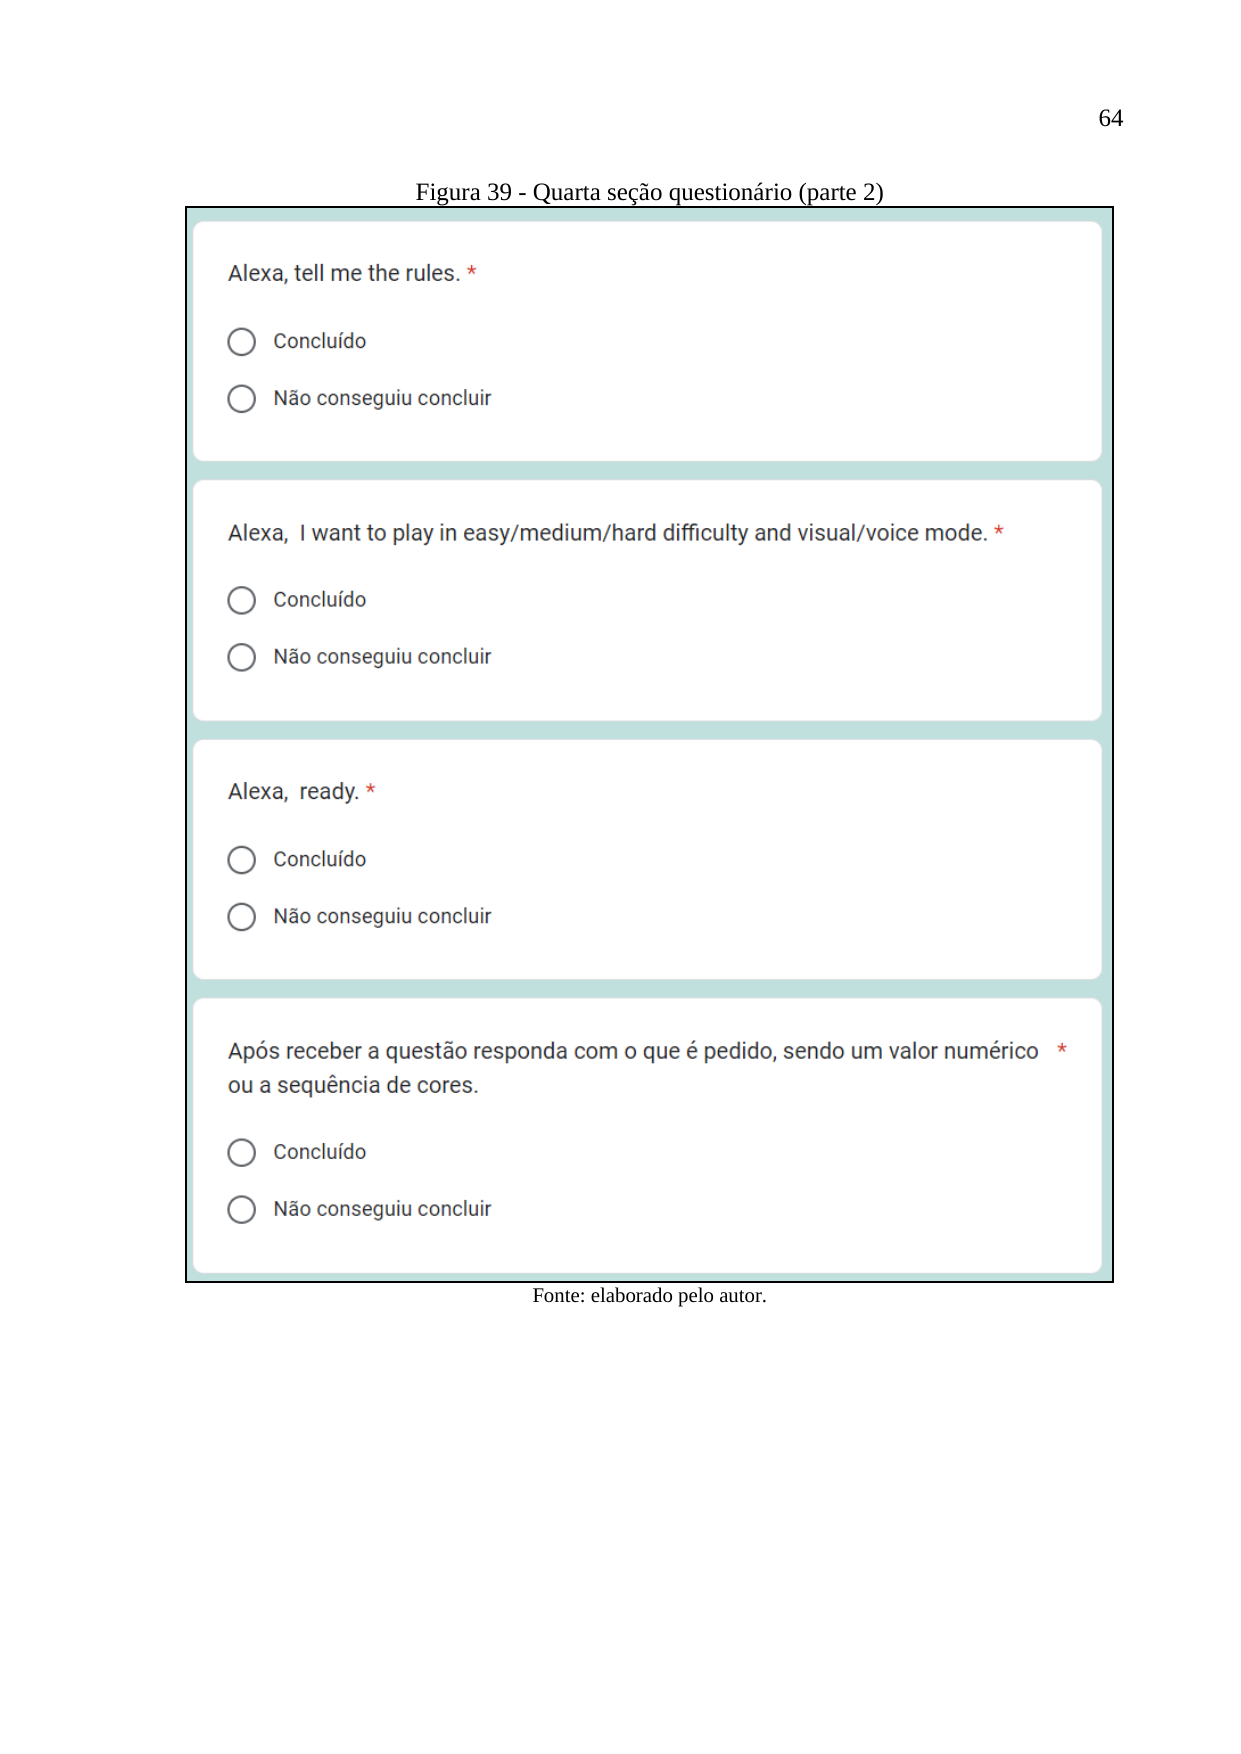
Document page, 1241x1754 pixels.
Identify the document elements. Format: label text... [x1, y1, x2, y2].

text Fonte: elaborado pelo autor. [177, 1283, 1122, 1307]
text Figura - Quarta seção questionário (parte 2) [177, 177, 1122, 206]
picture [187, 208, 1112, 1281]
